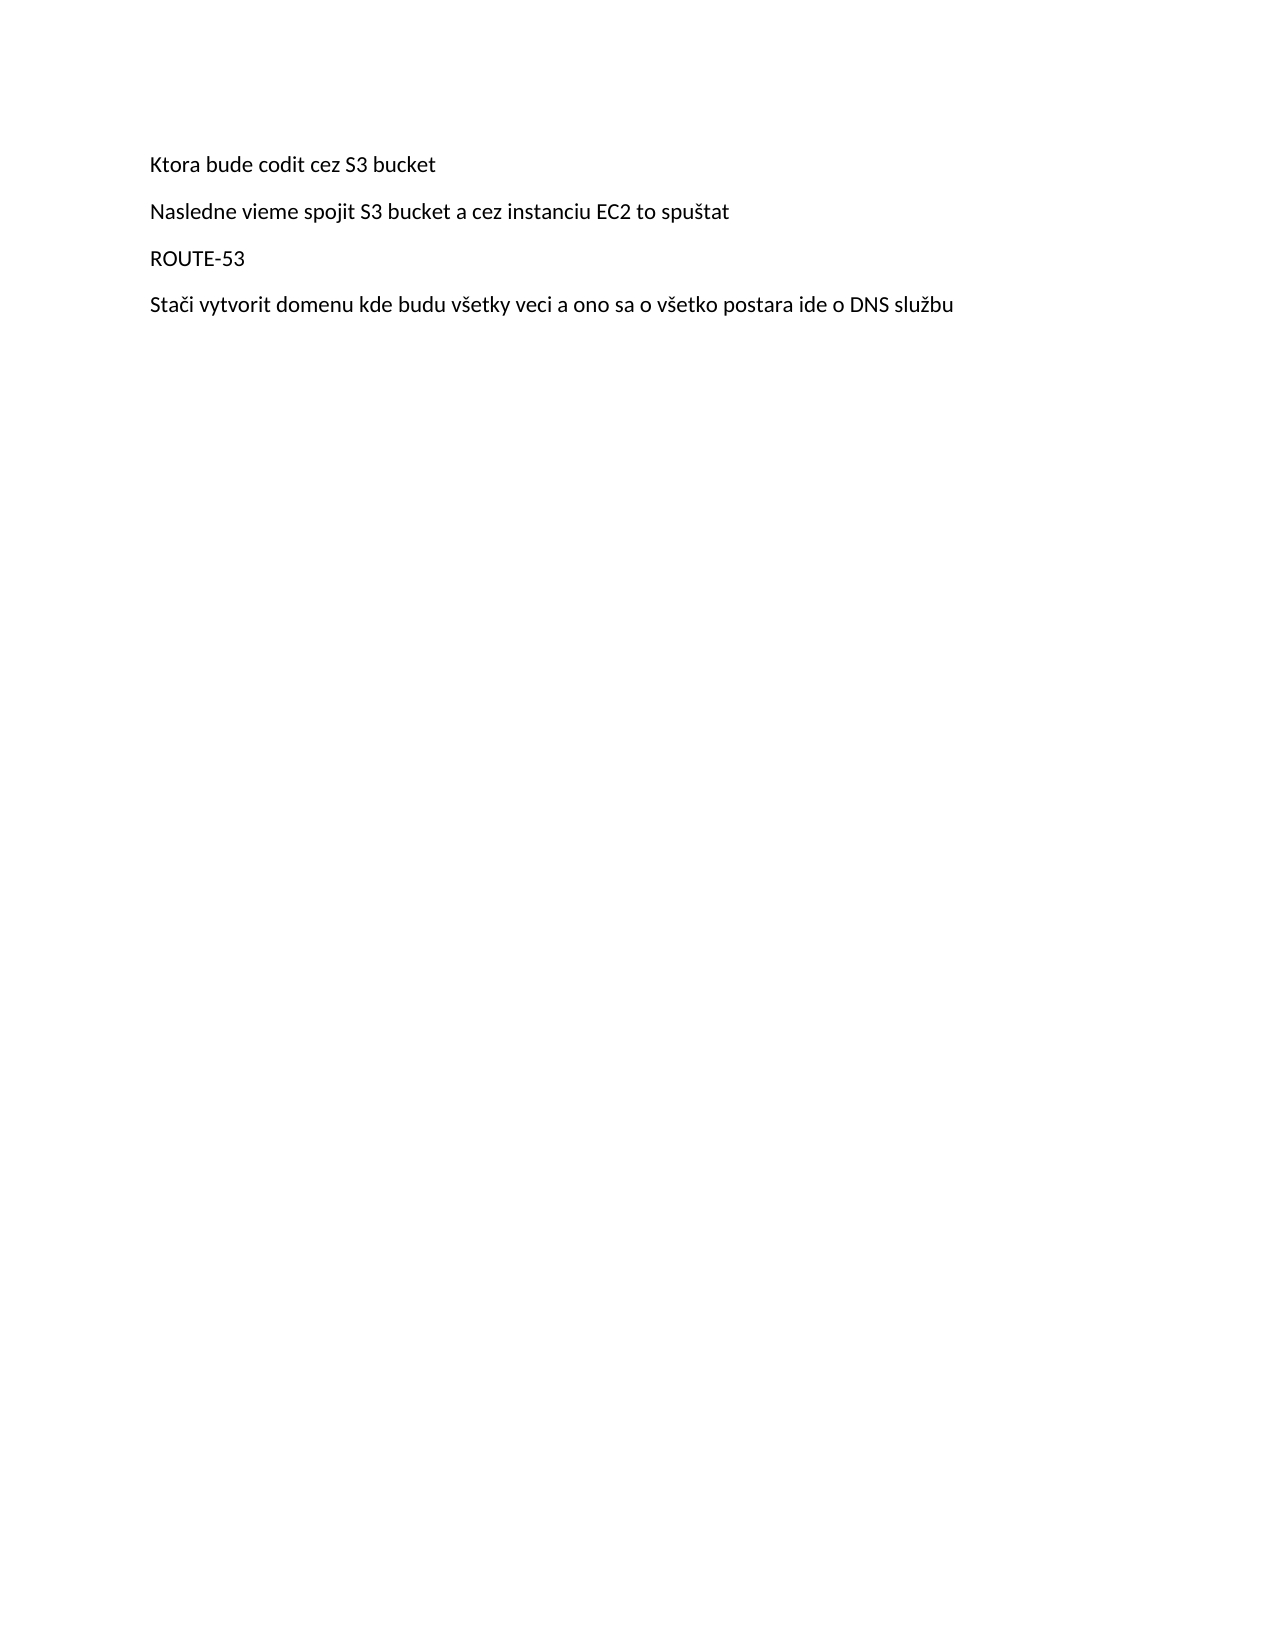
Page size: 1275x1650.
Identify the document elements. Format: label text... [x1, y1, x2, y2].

text Ktora bude codit cez S3 bucket [150, 150, 1125, 178]
text Stači vytvorit domenu kde budu všetky veci a ono sa o všetko postara ide o DNS službu [150, 291, 1125, 319]
text Nasledne vieme spojit S3 bucket a cez instanciu EC2 to spuštat [150, 197, 1125, 225]
text ROUTE-53 [150, 244, 1125, 272]
